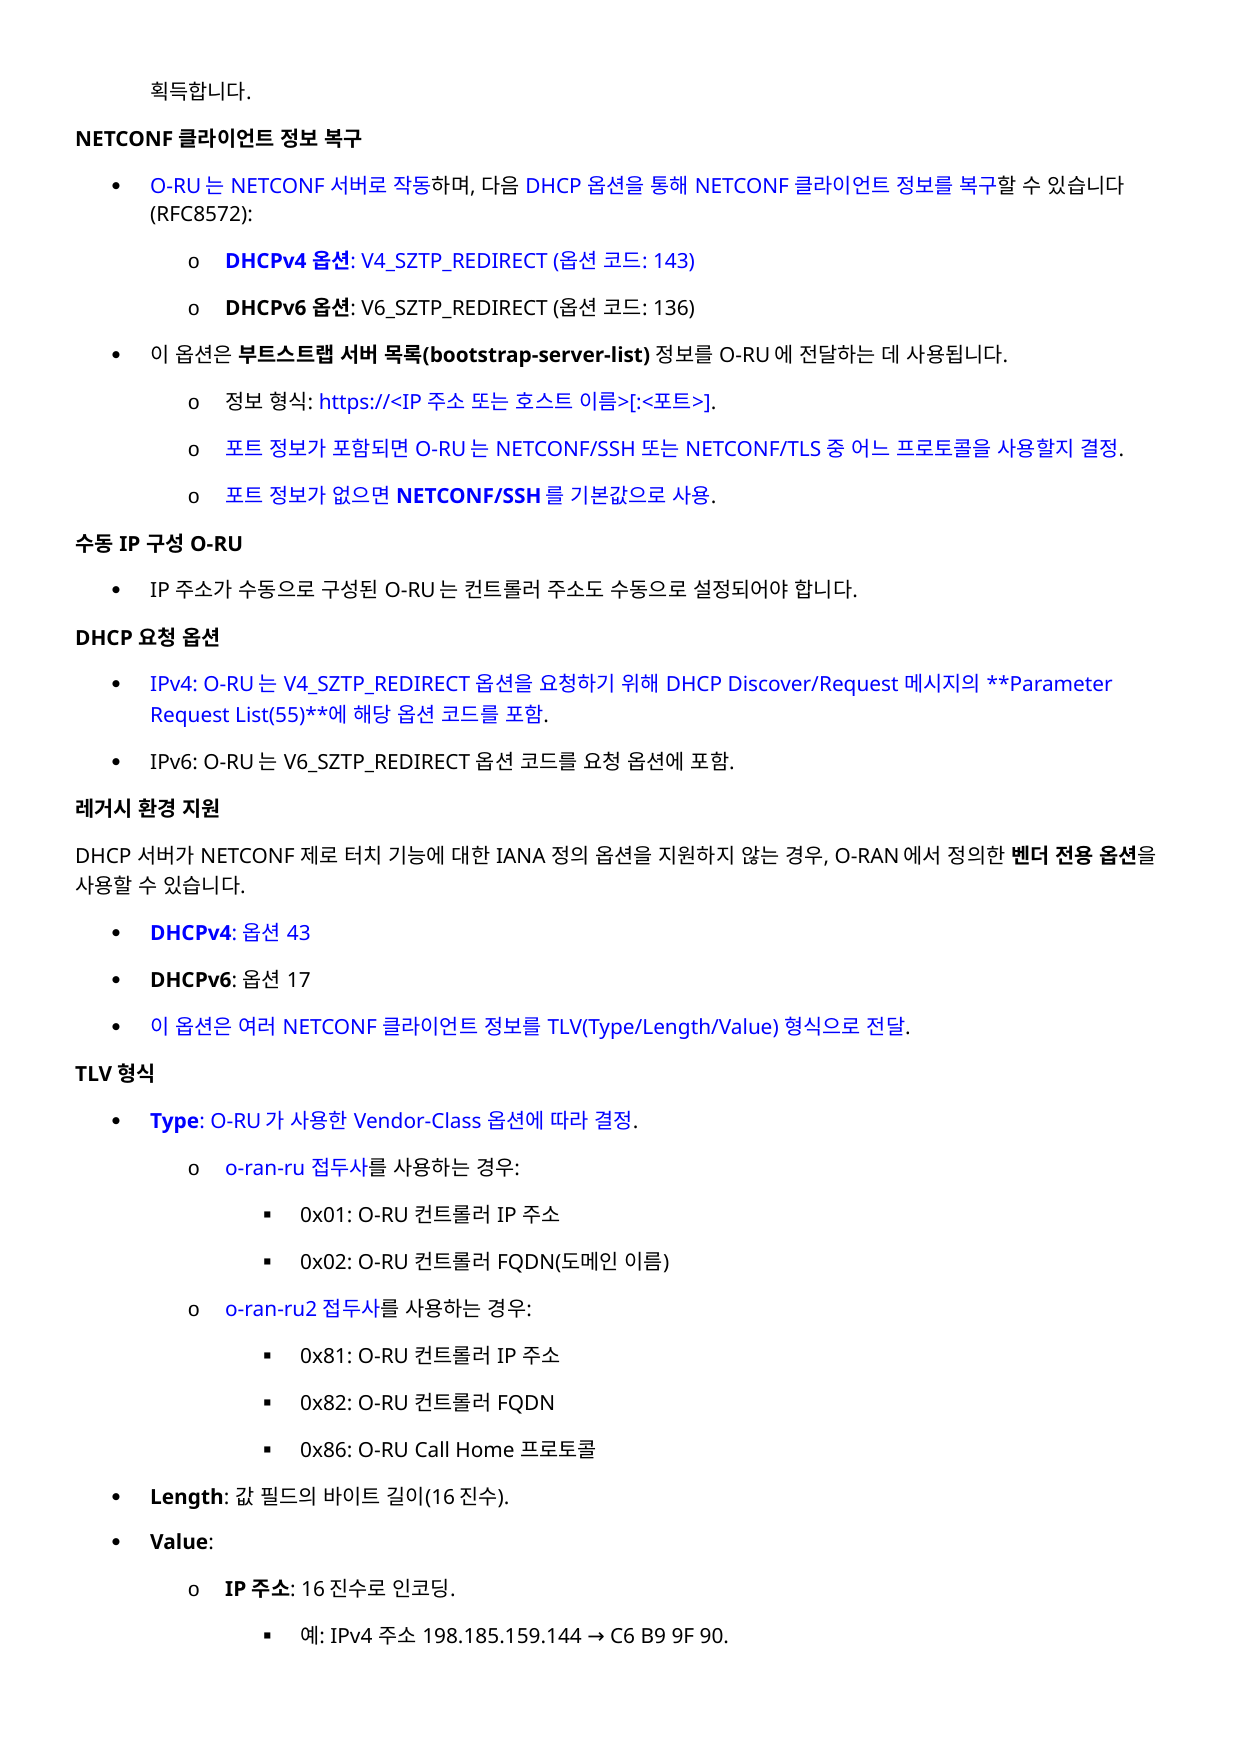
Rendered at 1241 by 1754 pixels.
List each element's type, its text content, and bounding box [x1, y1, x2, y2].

list o-ran-ru2 접두사를 사용하는 경우: [187, 1292, 1165, 1322]
list 포트 정보가 포함되면 O-RU는 NETCONF/SSH 또는 NETCONF/TLS 중 어느 프로토콜을 사용할지 결정. [187, 433, 1165, 463]
list 0x01: O-RU 컨트롤러 IP 주소 [262, 1198, 1165, 1228]
list IP 주소: 16진수로 인코딩. [187, 1572, 1165, 1603]
list 포트 정보가 없으면 NETCONF/SSH를 기본값으로 사용. [187, 480, 1165, 510]
list DHCPv6 옵션: V6_SZTP_REDIRECT (옵션 코드: 136) [187, 291, 1165, 322]
list DHCPv6: 옵션 17 [112, 963, 1165, 993]
list 0x81: O-RU 컨트롤러 IP 주소 [262, 1339, 1165, 1369]
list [112, 75, 1165, 105]
list Type: O-RU가 사용한 Vendor-Class 옵션에 따라 결정. [112, 1104, 1165, 1134]
text NETCONF 클라이언트 정보 복구 [75, 122, 1165, 152]
list Length: 값 필드의 바이트 길이(16진수). [112, 1480, 1165, 1510]
list IP 주소가 수동으로 구성된 O-RU는 컨트롤러 주소도 수동으로 설정되어야 합니다. [112, 574, 1165, 604]
list 0x82: O-RU 컨트롤러 FQDN [262, 1386, 1165, 1416]
list 0x86: O-RU Call Home 프로토콜 [262, 1433, 1165, 1463]
list IPv6: O-RU는 V6_SZTP_REDIRECT 옵션 코드를 요청 옵션에 포함. [112, 745, 1165, 775]
list 0x02: O-RU 컨트롤러 FQDN(도메인 이름) [262, 1245, 1165, 1275]
list O-RU는 NETCONF 서버로 작동하며, 다음 DHCP 옵션을 통해 NETCONF 클라이언트 정보를 복구할 수 있습니다(RFC8572): [112, 169, 1165, 228]
text 레거시 환경 지원 [75, 792, 1165, 822]
text DHCP 서버가 NETCONF 제로 터치 기능에 대한 IANA 정의 옵션을 지원하지 않는 경우, O-RAN에서 정의한 벤더 전용 옵션을 사용할 수 있습니다. [75, 839, 1165, 899]
list IPv4: O-RU는 V4_SZTP_REDIRECT 옵션을 요청하기 위해 DHCP Discover/Request 메시지의 **Parameter Request List(55)**에 해당 옵션 코드를 포함. [112, 668, 1165, 728]
text TLV 형식 [75, 1057, 1165, 1087]
list DHCPv4: 옵션 43 [112, 916, 1165, 946]
list 이 옵션은 부트스트랩 서버 목록(bootstrap-server-list) 정보를 O-RU에 전달하는 데 사용됩니다. [112, 338, 1165, 369]
list 예: IPv4 주소 198.185.159.144 → C6 B9 9F 90. [262, 1619, 1165, 1649]
list Value: [112, 1527, 1165, 1556]
text 수동 IP 구성 O-RU [75, 527, 1165, 557]
list 정보 형식: https://<IP 주소 또는 호스트 이름>[:<포트>]. [187, 386, 1165, 416]
text DHCP 요청 옵션 [75, 621, 1165, 651]
list DHCPv4 옵션: V4_SZTP_REDIRECT (옵션 코드: 143) [187, 244, 1165, 275]
list o-ran-ru 접두사를 사용하는 경우: [187, 1151, 1165, 1181]
list 이 옵션은 여러 NETCONF 클라이언트 정보를 TLV(Type/Length/Value) 형식으로 전달. [112, 1010, 1165, 1040]
